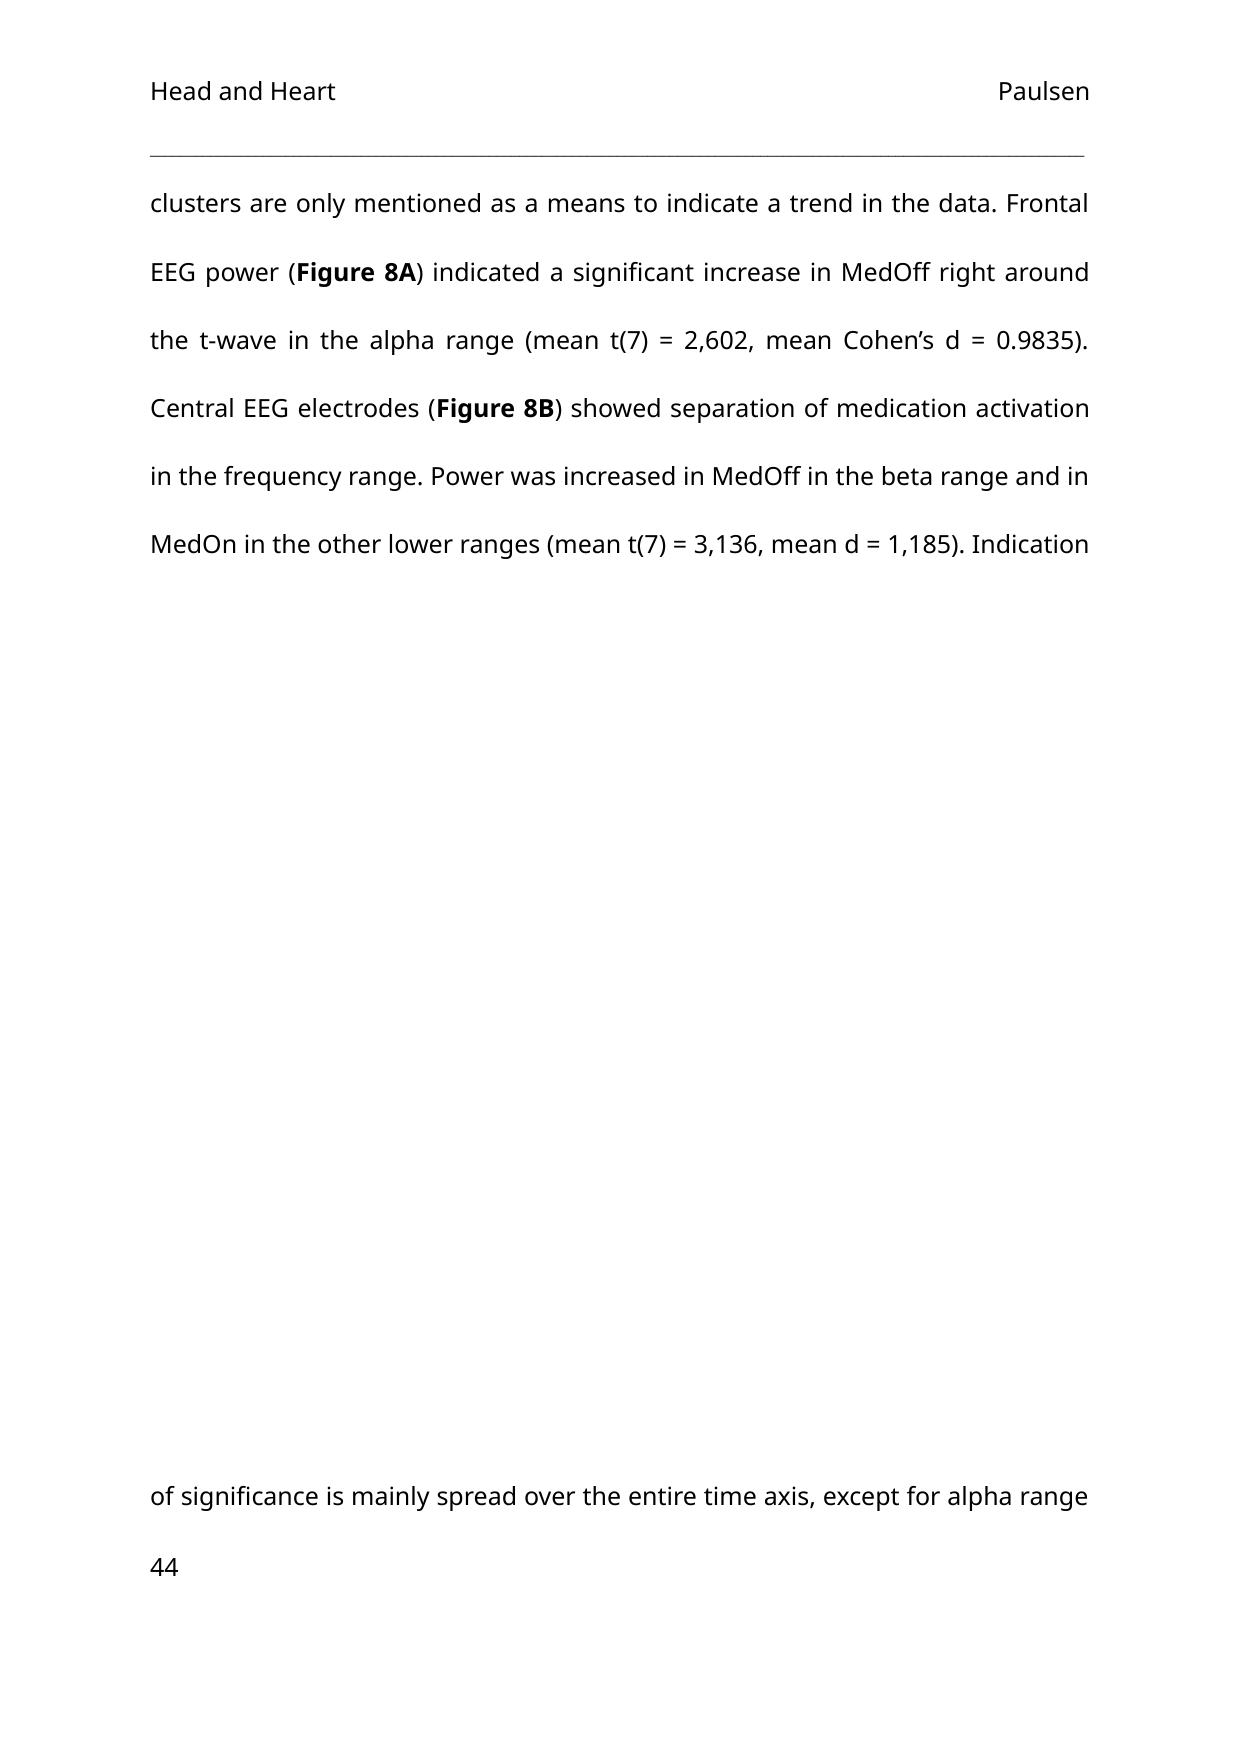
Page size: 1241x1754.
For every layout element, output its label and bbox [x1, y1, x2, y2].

text [150, 186, 1090, 1512]
